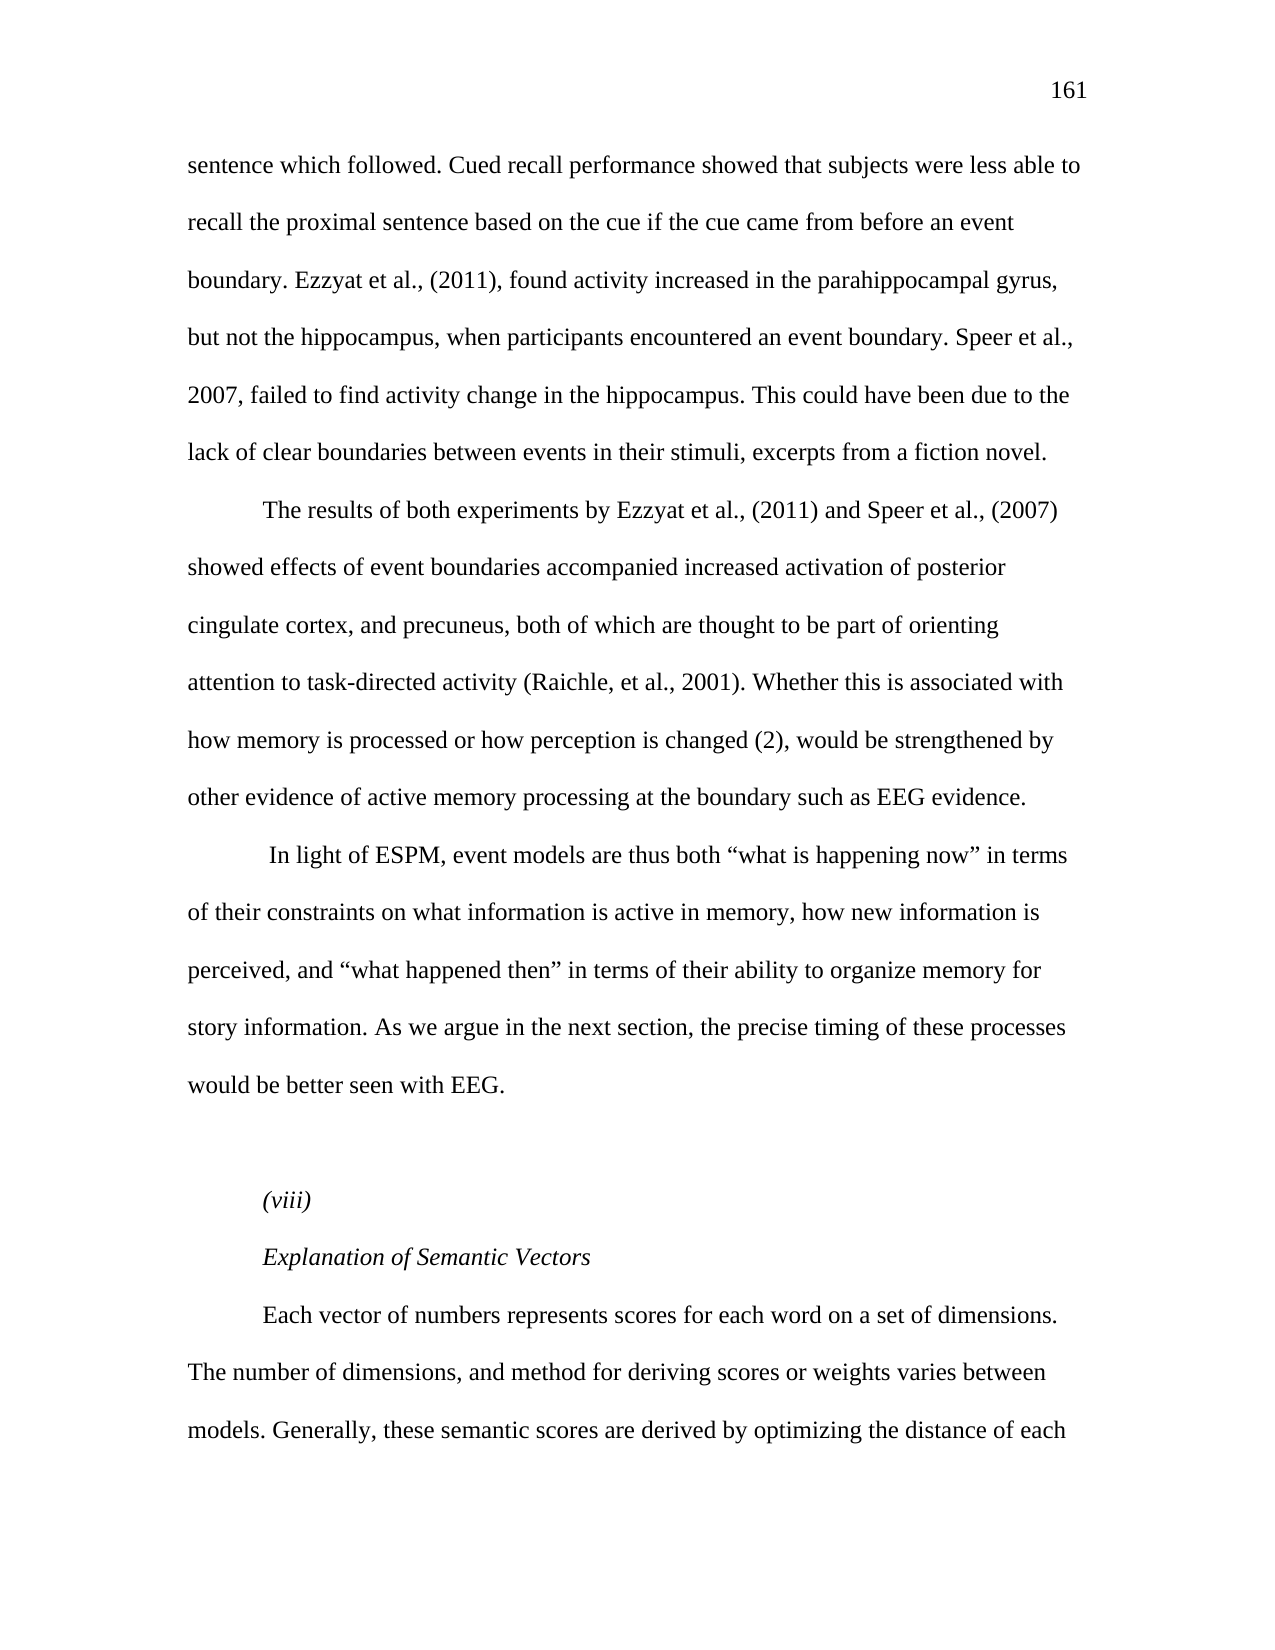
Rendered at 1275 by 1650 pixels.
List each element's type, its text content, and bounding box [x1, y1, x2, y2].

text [187, 1300, 1087, 1444]
text In light of ESPM, event models are thus both “what is happening now” in terms of their constraints on what information is active in memory, how new information is perceived, and “what happened then” in terms of their ability to organize memory for story information. As we argue in the next section, the precise timing of these processes would be better seen with EEG. [187, 840, 1087, 1099]
text Explanation of Semantic Vectors [187, 1242, 1087, 1271]
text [187, 150, 1087, 466]
text The results of both experiments by Ezzyat et al., (2011) and Speer et al., (2007) showed effects of event boundaries accompanied increased activation of posterior cingulate cortex, and precuneus, both of which are thought to be part of orienting attention to task-directed activity (Raichle, et al., 2001). Whether this is associated with how memory is processed or how perception is changed (2), would be strengthened by other evidence of active memory processing at the boundary such as EEG evidence. [187, 495, 1087, 811]
text (viii) [187, 1185, 1087, 1214]
